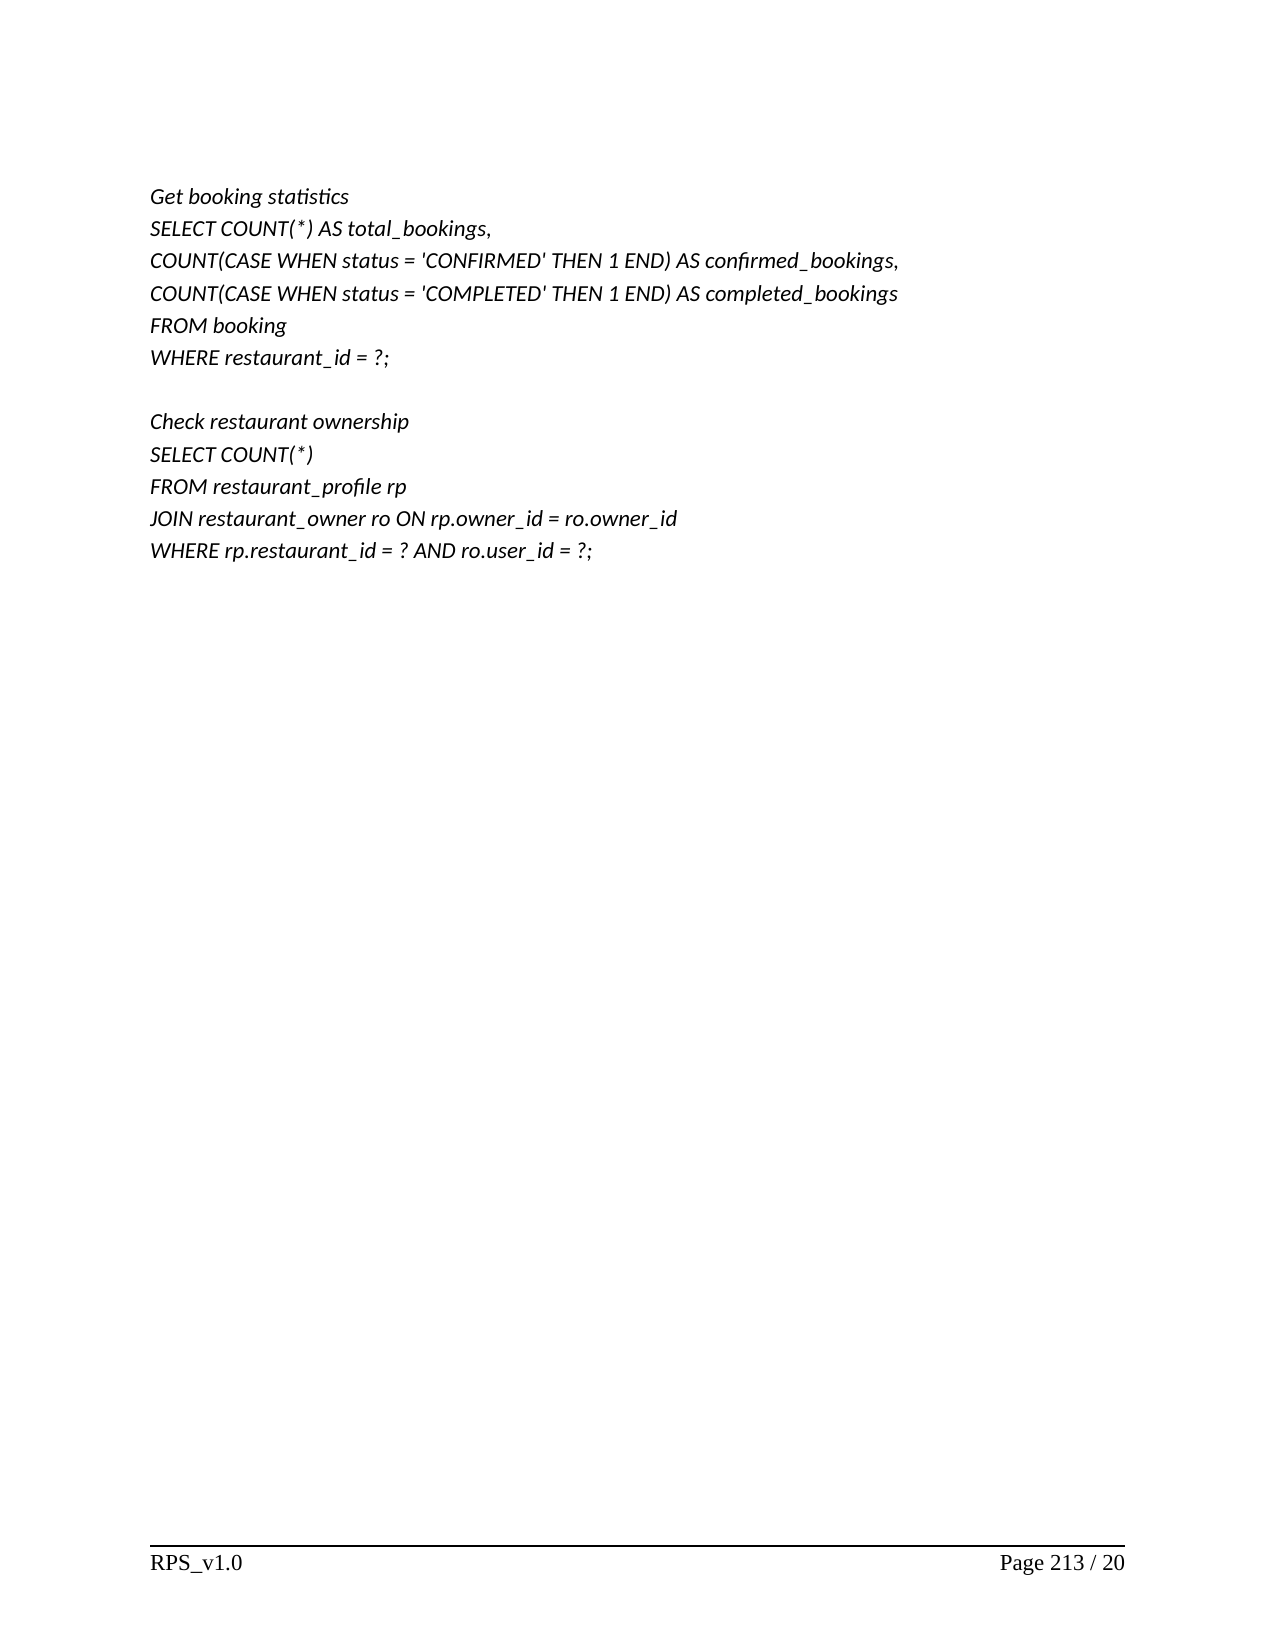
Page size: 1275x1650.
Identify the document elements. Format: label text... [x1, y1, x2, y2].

subtitle SELECT COUNT(*) [150, 440, 1125, 468]
subtitle JOIN restaurant_owner ro ON rp.owner_id = ro.owner_id [150, 504, 1125, 532]
subtitle WHERE restaurant_id = ?; [150, 343, 1125, 371]
subtitle COUNT(CASE WHEN status = 'CONFIRMED' THEN 1 END) AS confirmed_bookings, [150, 247, 1125, 274]
subtitle WHERE rp.restaurant_id = ? AND ro.user_id = ?; [150, 536, 1125, 564]
subtitle Check restaurant ownership [150, 407, 1125, 436]
subtitle SELECT COUNT(*) AS total_bookings, [150, 214, 1125, 242]
subtitle FROM restaurant_profile rp [150, 472, 1125, 500]
subtitle Get booking statistics [150, 182, 1125, 210]
subtitle FROM booking [150, 311, 1125, 339]
subtitle COUNT(CASE WHEN status = 'COMPLETED' THEN 1 END) AS completed_bookings [150, 279, 1125, 307]
